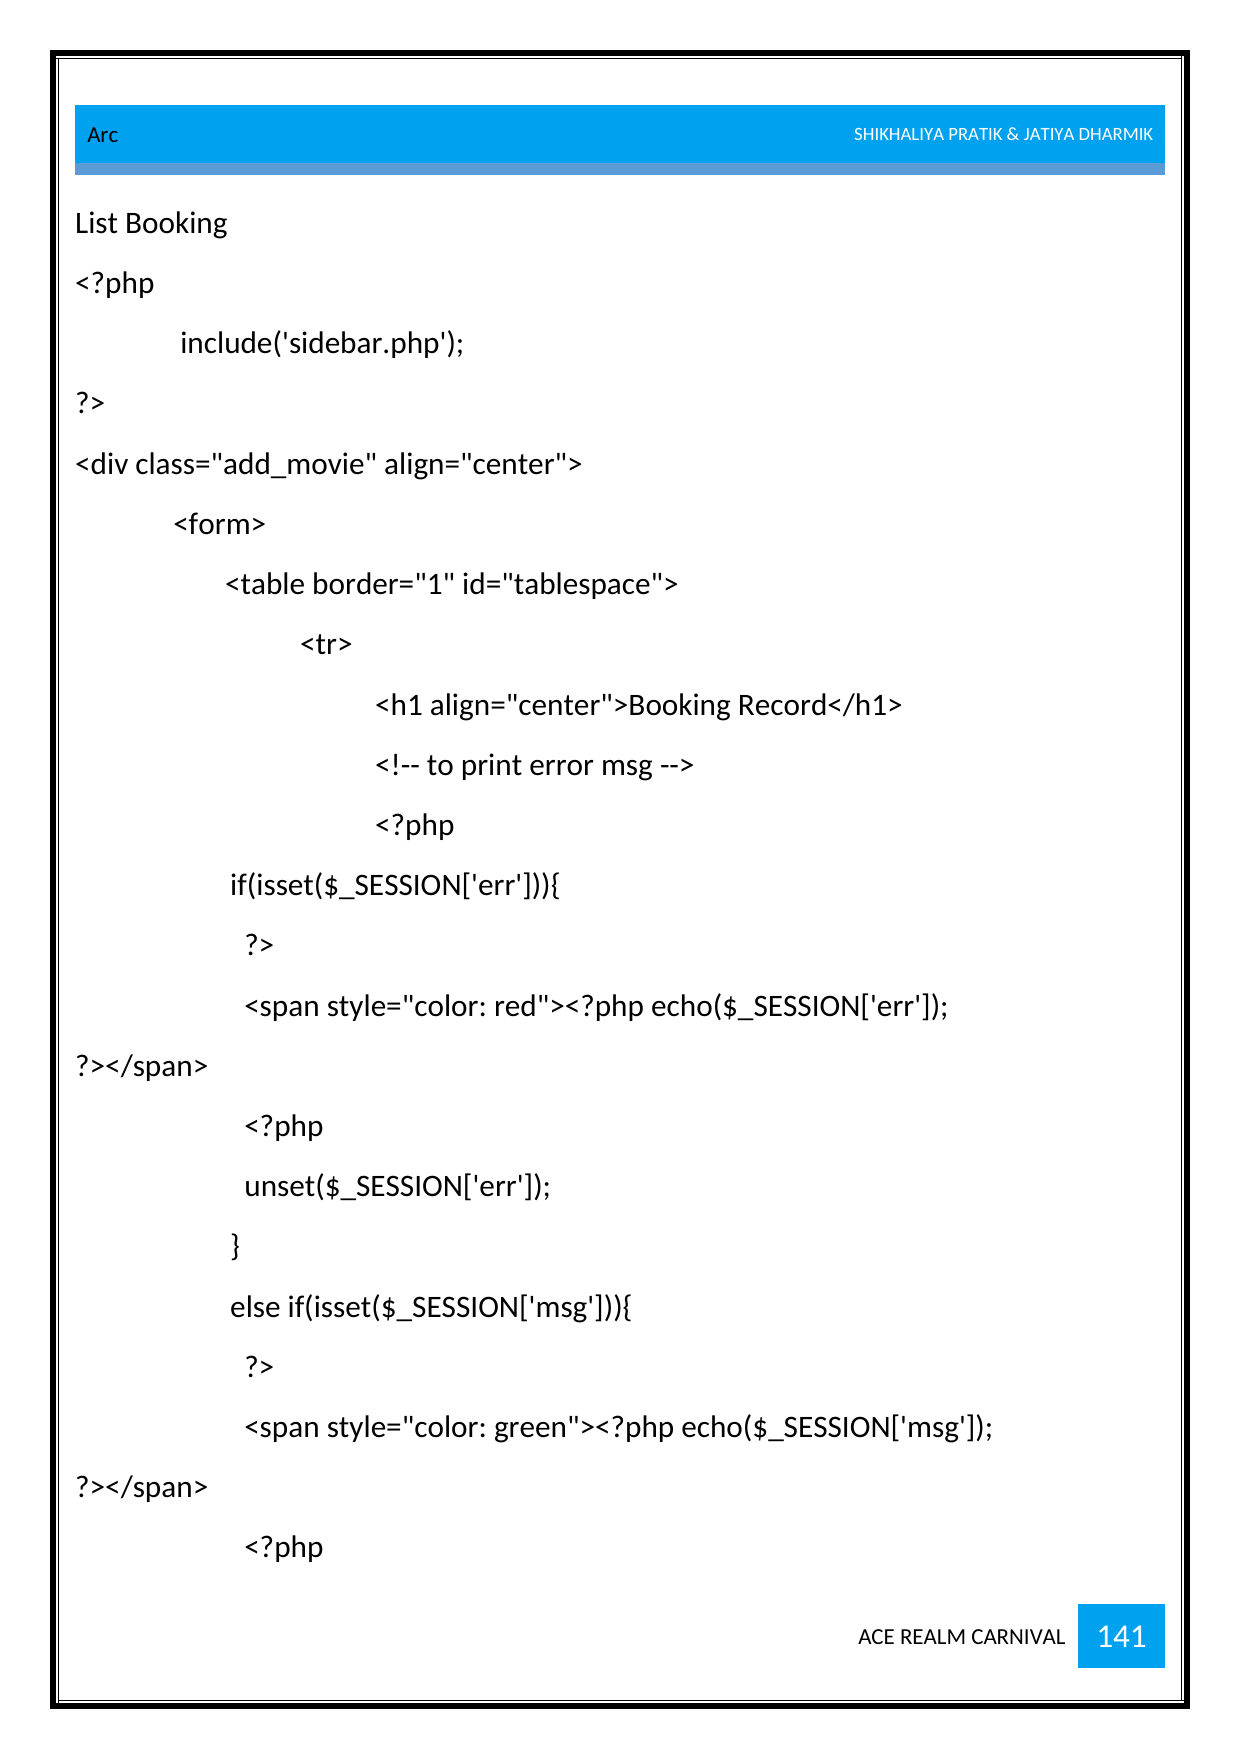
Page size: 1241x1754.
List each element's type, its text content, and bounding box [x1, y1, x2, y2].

text include('sidebar.php'); [75, 323, 1082, 362]
text <form> [75, 504, 1082, 542]
text ?> [75, 384, 1082, 422]
text <?php [75, 263, 1082, 301]
text } [75, 1227, 1082, 1265]
text <tr> [75, 624, 1082, 663]
text if(isset($_SESSION['err'])){ [75, 865, 1082, 903]
text unset($_SESSION['err']); [75, 1166, 1082, 1204]
text <h1 align="center">Booking Record</h1> [75, 685, 1082, 723]
text <?php [75, 1528, 1082, 1566]
text <span style="color: green"><?php echo($_SESSION['msg']); ?></span> [75, 1407, 1082, 1506]
text <table border="1" id="tablespace"> [75, 564, 1082, 602]
text ?> [75, 926, 1082, 964]
text <!-- to print error msg --> [75, 745, 1082, 783]
text List Booking [75, 203, 1082, 241]
text <span style="color: red"><?php echo($_SESSION['err']); ?></span> [75, 986, 1082, 1084]
text else if(isset($_SESSION['msg'])){ [75, 1287, 1082, 1325]
text <?php [75, 1106, 1082, 1144]
text <?php [75, 805, 1082, 843]
text <div class="add_movie" align="center"> [75, 444, 1082, 482]
text ?> [75, 1347, 1082, 1385]
